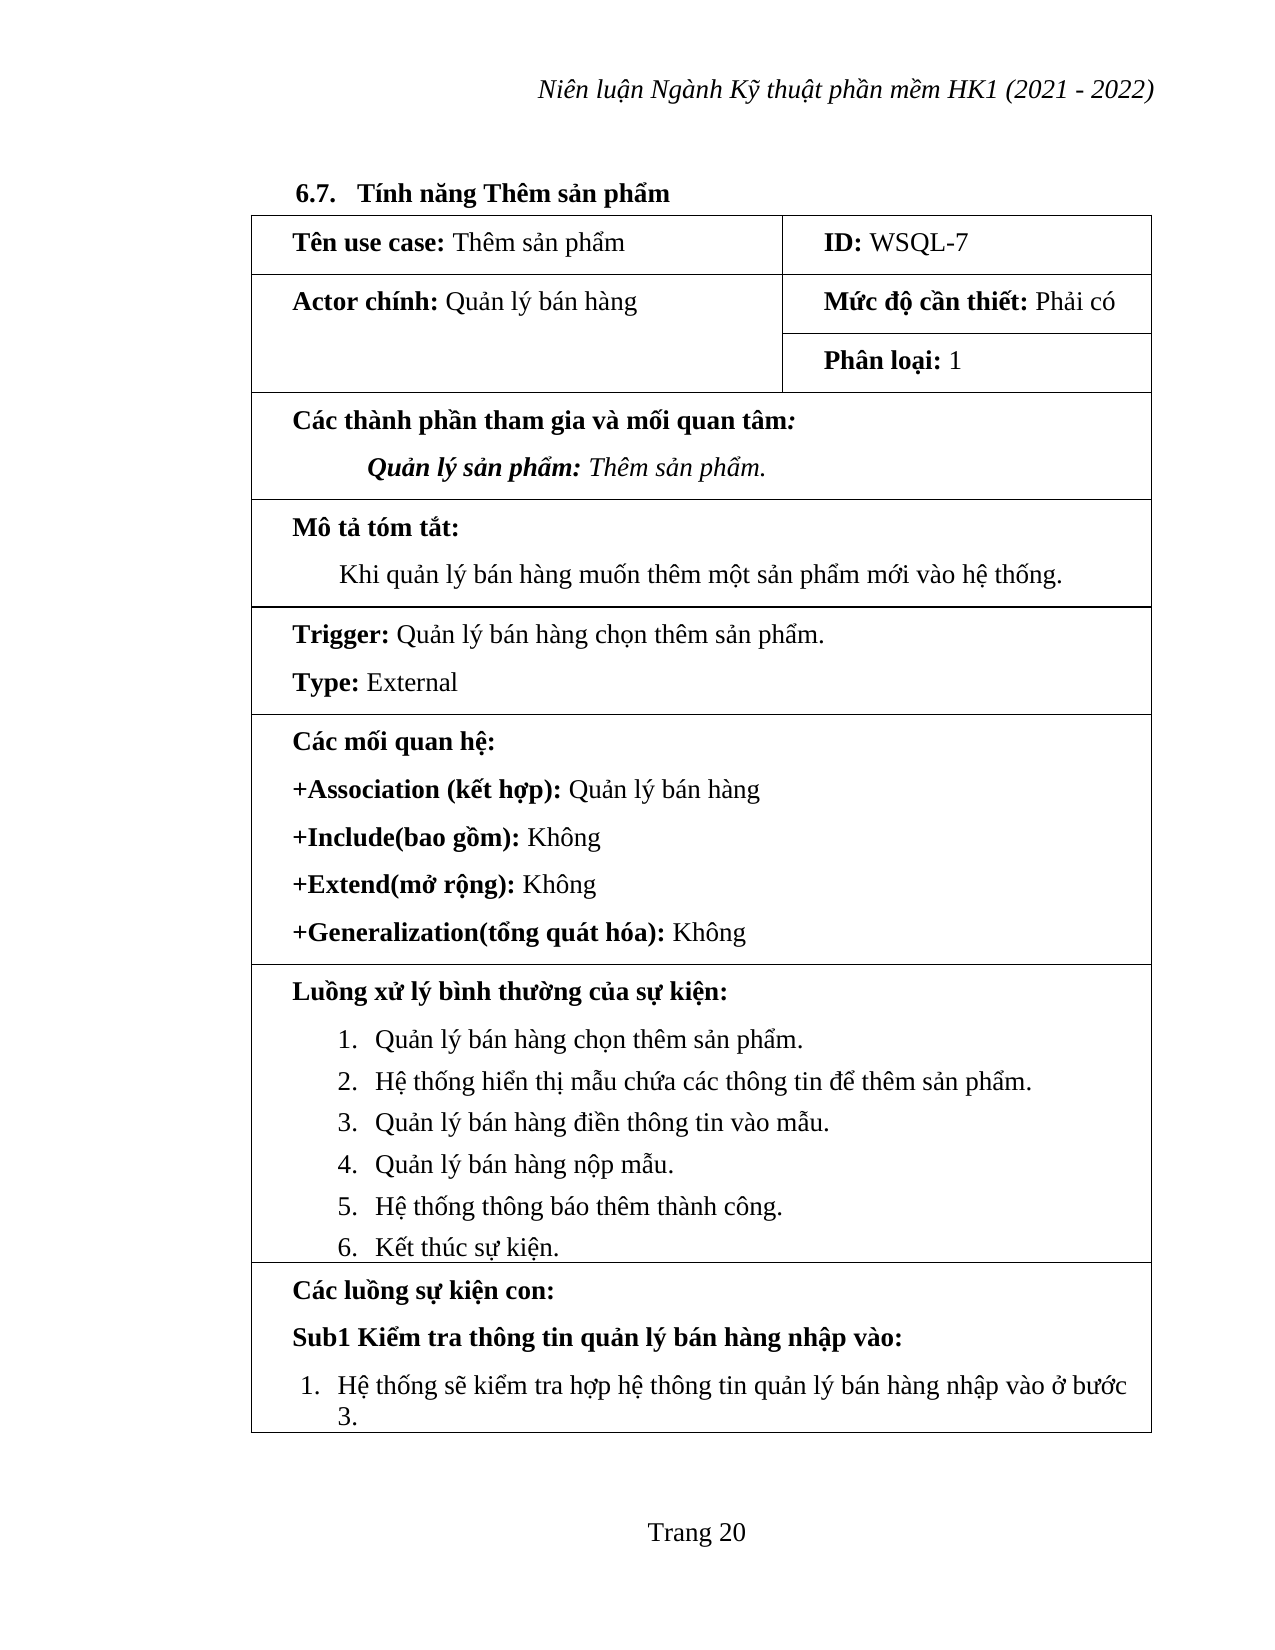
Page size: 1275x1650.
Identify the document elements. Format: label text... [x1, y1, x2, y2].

table_cell Mức độ cần thiết: Phải có [783, 275, 1151, 333]
subtitle Tính năng Thêm sản phẩm [251, 177, 1157, 208]
table_cell Các mối quan hệ: +Association (kết hợp): Quản lý bán hàng +Include(bao gồm): Không +Extend(mở rộng): Không +Generalization(tổng quát hóa): Không [252, 715, 1151, 964]
table_cell Mô tả tóm tắt: Khi quản lý bán hàng muốn thêm một sản phẩm mới vào hệ thống. [252, 500, 1151, 606]
table_cell Trigger: Quản lý bán hàng chọn thêm sản phẩm. Type: External [252, 608, 1151, 713]
table_cell Các thành phần tham gia và mối quan tâm: Quản lý sản phẩm: Thêm sản phẩm. [252, 393, 1151, 499]
table_cell Phân loại: 1 [783, 334, 1151, 392]
table_cell Actor chính: Quản lý bán hàng [252, 275, 782, 392]
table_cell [252, 1263, 1151, 1432]
table_header ID: WSQL-7 [783, 216, 1151, 274]
table_cell Luồng xử lý bình thường của sự kiện: Quản lý bán hàng chọn thêm sản phẩm. Hệ thống hiển thị mẫu chứa các thông tin để thêm sản phẩm. Quản lý bán hàng điền thông tin vào mẫu. Quản lý bán hàng nộp mẫu. Hệ thống thông báo thêm thành công. Kết thúc sự kiện. [252, 965, 1151, 1262]
table_header Tên use case: Thêm sản phẩm [252, 216, 782, 274]
